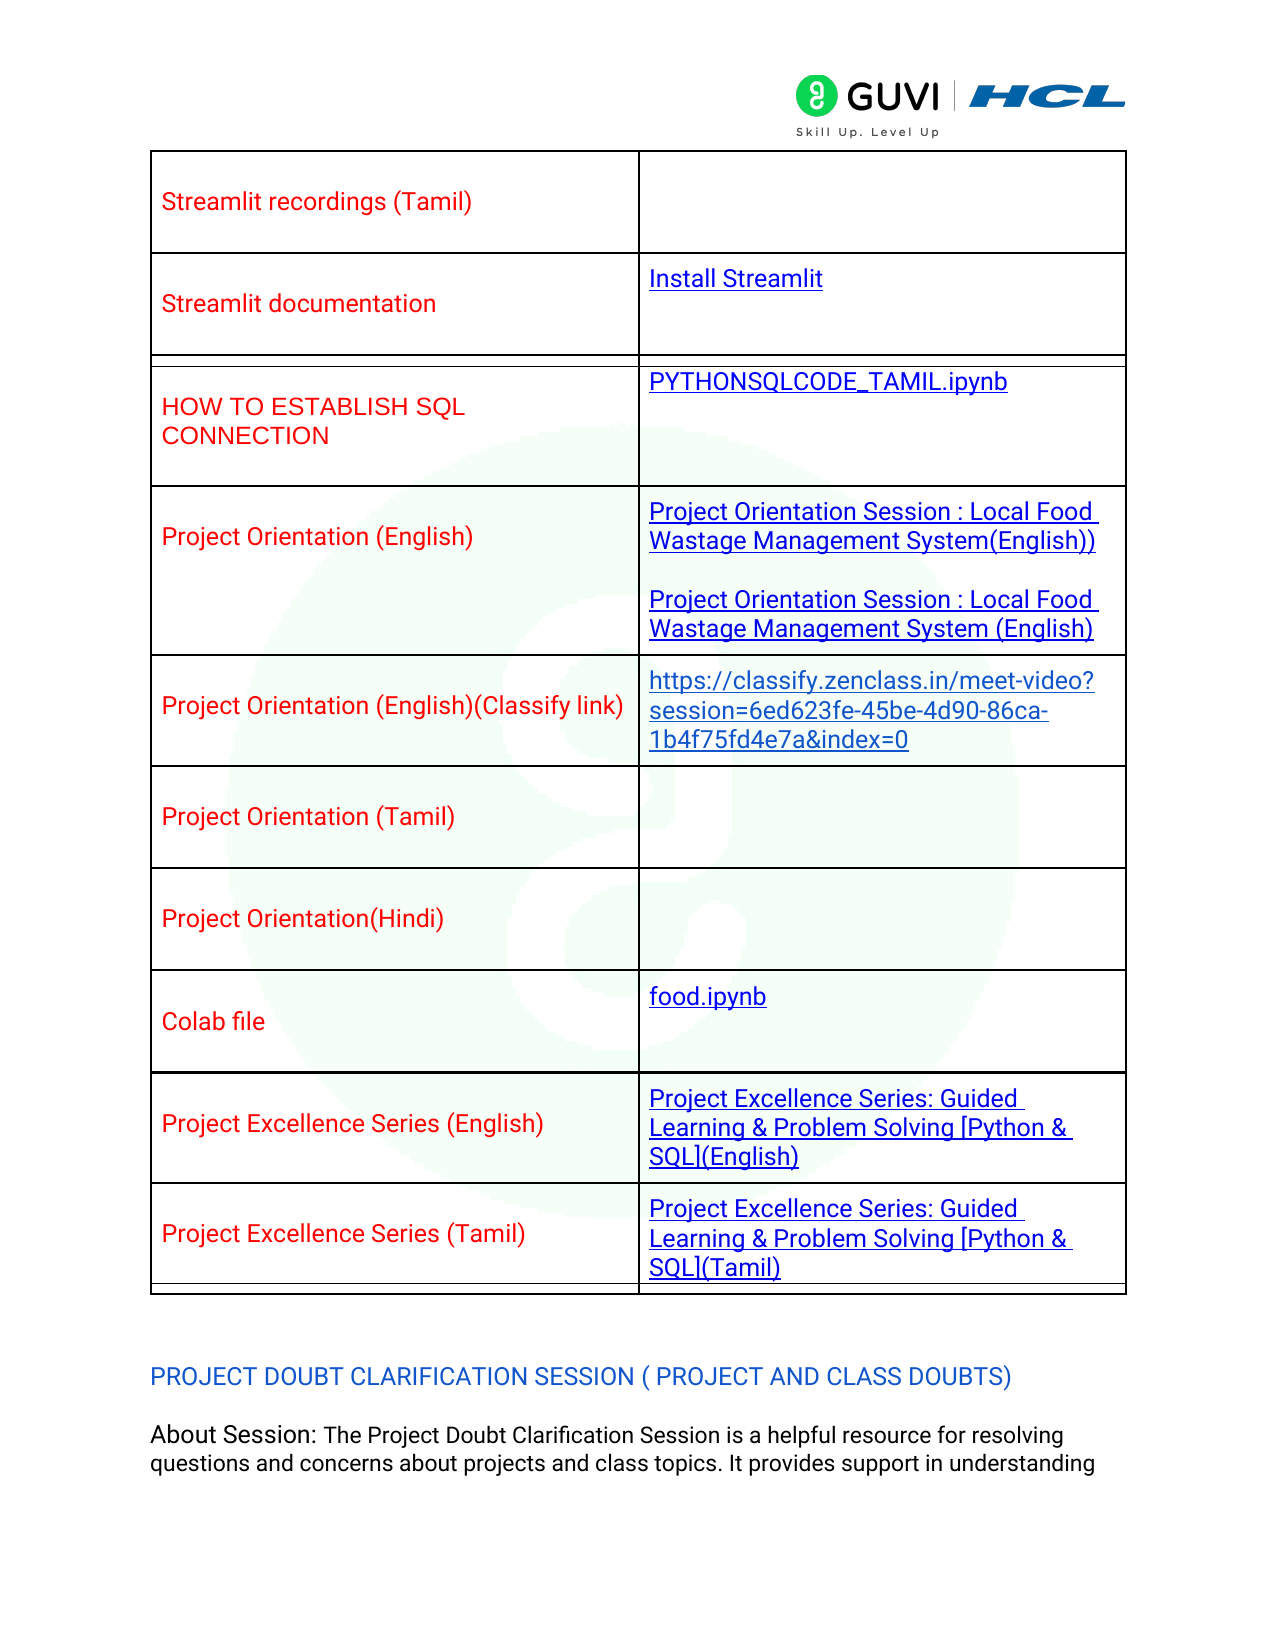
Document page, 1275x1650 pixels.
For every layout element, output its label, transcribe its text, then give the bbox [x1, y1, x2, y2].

table_cell Project Orientation (English) [152, 487, 638, 654]
table_cell Streamlit documentation [152, 254, 638, 354]
table_cell Project Orientation(Hindi) [152, 869, 638, 969]
table_cell Project Excellence Series: Guided Learning & Problem Solving [Python & SQL](Tamil) [640, 1184, 1125, 1293]
text PROJECT DOUBT CLARIFICATION SESSION ( PROJECT AND CLASS DOUBTS) [150, 1362, 1125, 1391]
table_cell Streamlit recordings (Tamil) [152, 152, 638, 252]
table_cell Project Excellence Series (Tamil) [152, 1184, 638, 1293]
table_cell [640, 869, 1125, 969]
table_cell Project Orientation (English)(Classify link) [152, 656, 638, 765]
table_cell Project Excellence Series (English) [152, 1074, 638, 1182]
table_cell Project Orientation (Tamil) [152, 767, 638, 867]
table_cell food.ipynb [640, 971, 1125, 1071]
table_cell Project Orientation Session : Local Food Wastage Management System(English)) Project Orientation Session : Local Food Wastage Management System (English) [640, 487, 1125, 654]
table_cell Install Streamlit [640, 254, 1125, 354]
table_cell [640, 152, 1125, 252]
table_cell https://classify.zenclass.in/meet-video?session=6ed623fe-45be-4d90-86ca-1b4f75fd4e7a&index=0 [640, 656, 1125, 765]
table_cell [640, 767, 1125, 867]
picture [796, 75, 1125, 144]
table_cell PYTHONSQLCODE_TAMIL.ipynb [640, 356, 1125, 485]
table_cell HOW TO ESTABLISH SQL CONNECTION [152, 356, 638, 485]
table_cell Project Excellence Series: Guided Learning & Problem Solving [Python & SQL](English) [640, 1074, 1125, 1182]
table_cell Colab file [152, 971, 638, 1071]
